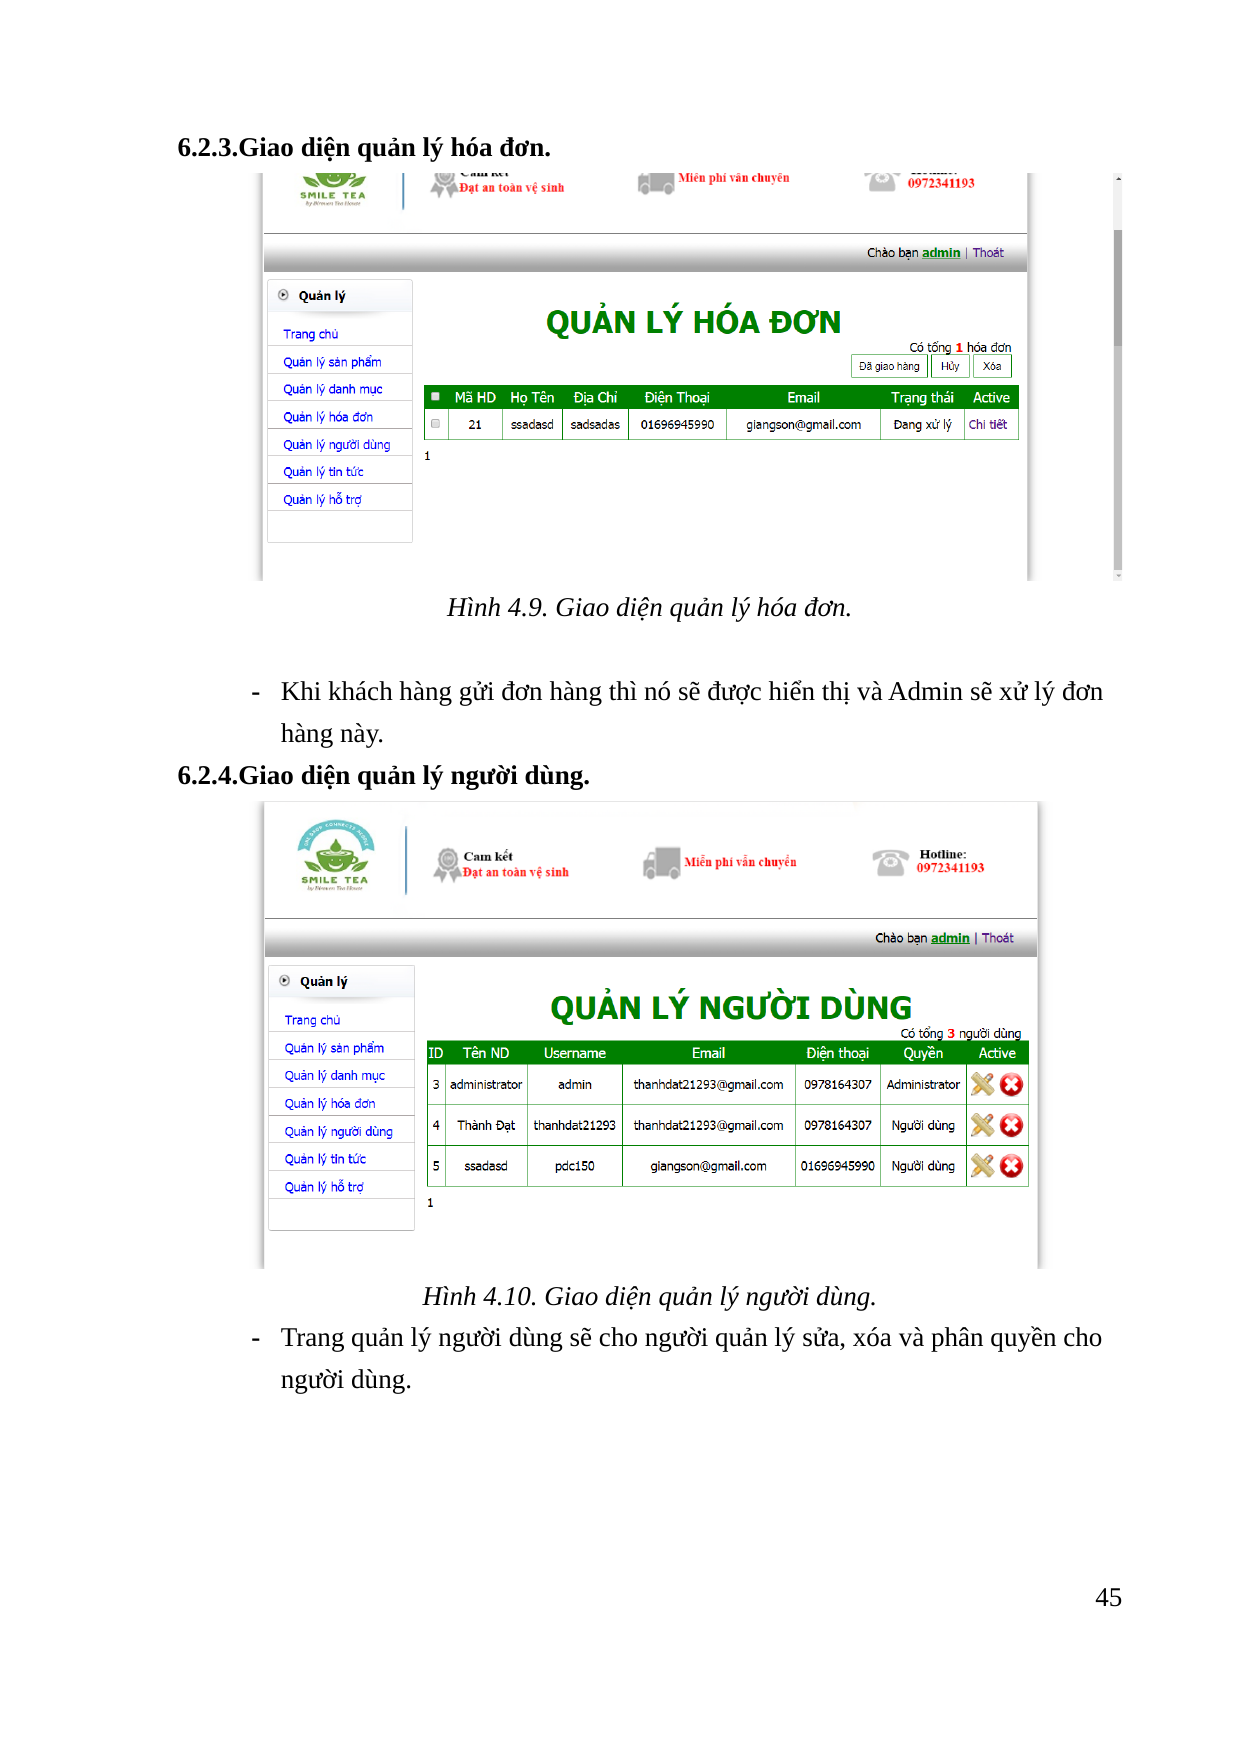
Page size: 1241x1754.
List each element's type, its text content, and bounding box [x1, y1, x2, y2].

list Trang quản lý người dùng sẽ cho người quản lý sửa, xóa và phân quyền cho người dùng. [251, 1322, 1122, 1395]
text Hình 4.9. Giao diện quản lý hóa đơn. [177, 591, 1122, 622]
picture [177, 801, 1123, 1269]
list Khi khách hàng gửi đơn hàng thì nó sẽ được hiển thị và Admin sẽ xử lý đơn hàng này. [251, 675, 1122, 748]
subtitle 6.2.4.Giao diện quản lý người dùng. [177, 759, 1122, 790]
picture [177, 173, 1123, 581]
subtitle 6.2.3.Giao diện quản lý hóa đơn. [177, 131, 1122, 162]
text Hình 4.10. Giao diện quản lý người dùng. [177, 1279, 1122, 1311]
